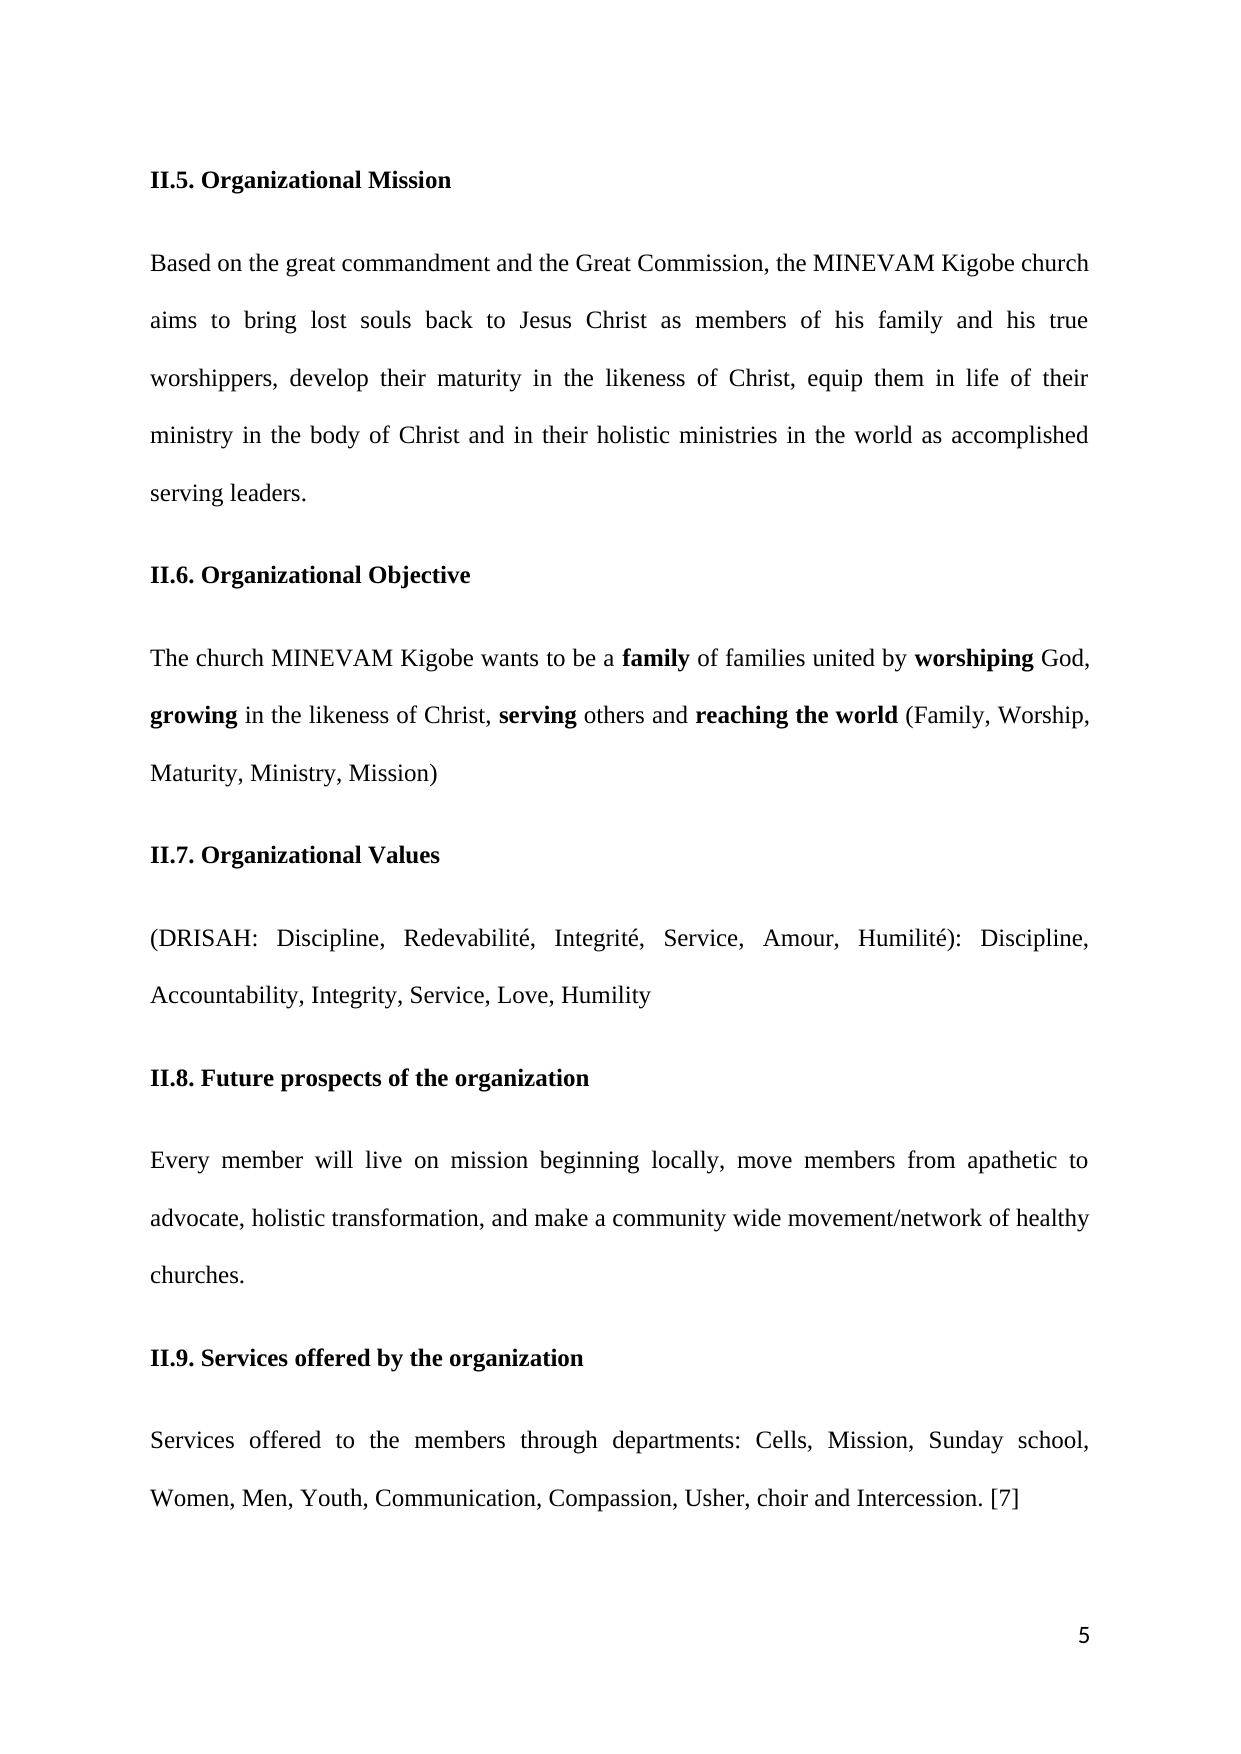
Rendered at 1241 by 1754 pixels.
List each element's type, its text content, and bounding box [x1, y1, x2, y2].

text Services offered to the members through departments: Cells, Mission, Sunday school, Women, Men, Youth, Communication, Compassion, Usher, choir and Intercession. [7] [150, 1425, 1090, 1512]
subtitle II.7. Organizational Values [150, 840, 1090, 869]
text (DRISAH: Discipline, Redevabilité, Integrité, Service, Amour, Humilité): Discipline, Accountability, Integrity, Service, Love, Humility [150, 923, 1090, 1009]
subtitle II.9. Services offered by the organization [150, 1343, 1090, 1372]
subtitle II.5. Organizational Mission [150, 165, 1090, 194]
subtitle II.8. Future prospects of the organization [150, 1063, 1090, 1092]
text Every member will live on mission beginning locally, move members from apathetic to advocate, holistic transformation, and make a community wide movement/network of healthy churches. [150, 1145, 1090, 1289]
text The church MINEVAM Kigobe wants to be a family of families united by worshiping God, growing in the likeness of Christ, serving others and reaching the world (Family, Worship, Maturity, Ministry, Mission) [150, 643, 1090, 787]
subtitle II.6. Organizational Objective [150, 560, 1090, 589]
text Based on the great commandment and the Great Commission, the MINEVAM Kigobe church aims to bring lost souls back to Jesus Christ as members of his family and his true worshippers, develop their maturity in the likeness of Christ, equip them in life of their ministry in the body of Christ and in their holistic ministries in the world as accomplished serving leaders. [150, 248, 1090, 507]
